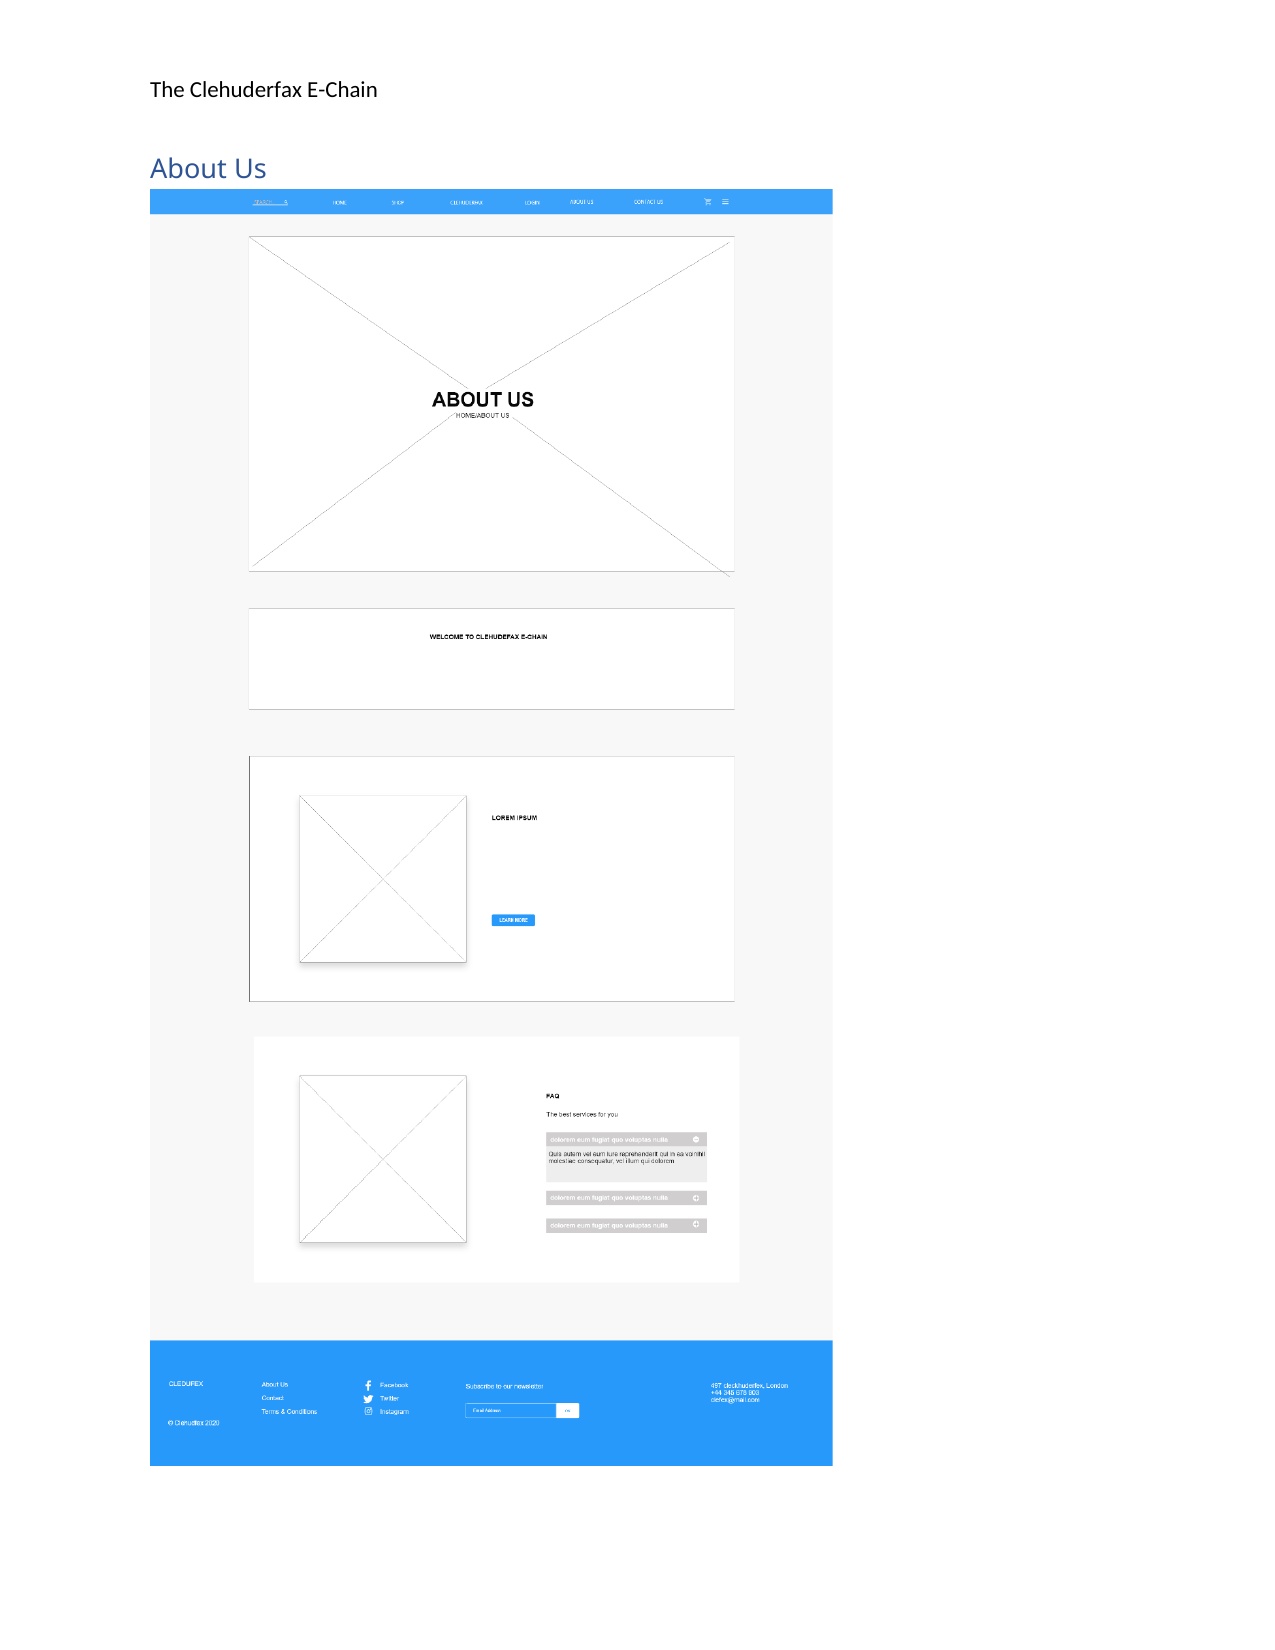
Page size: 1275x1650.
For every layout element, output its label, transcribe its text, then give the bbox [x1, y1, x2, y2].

subtitle About Us [150, 150, 1125, 187]
picture [150, 189, 833, 1466]
